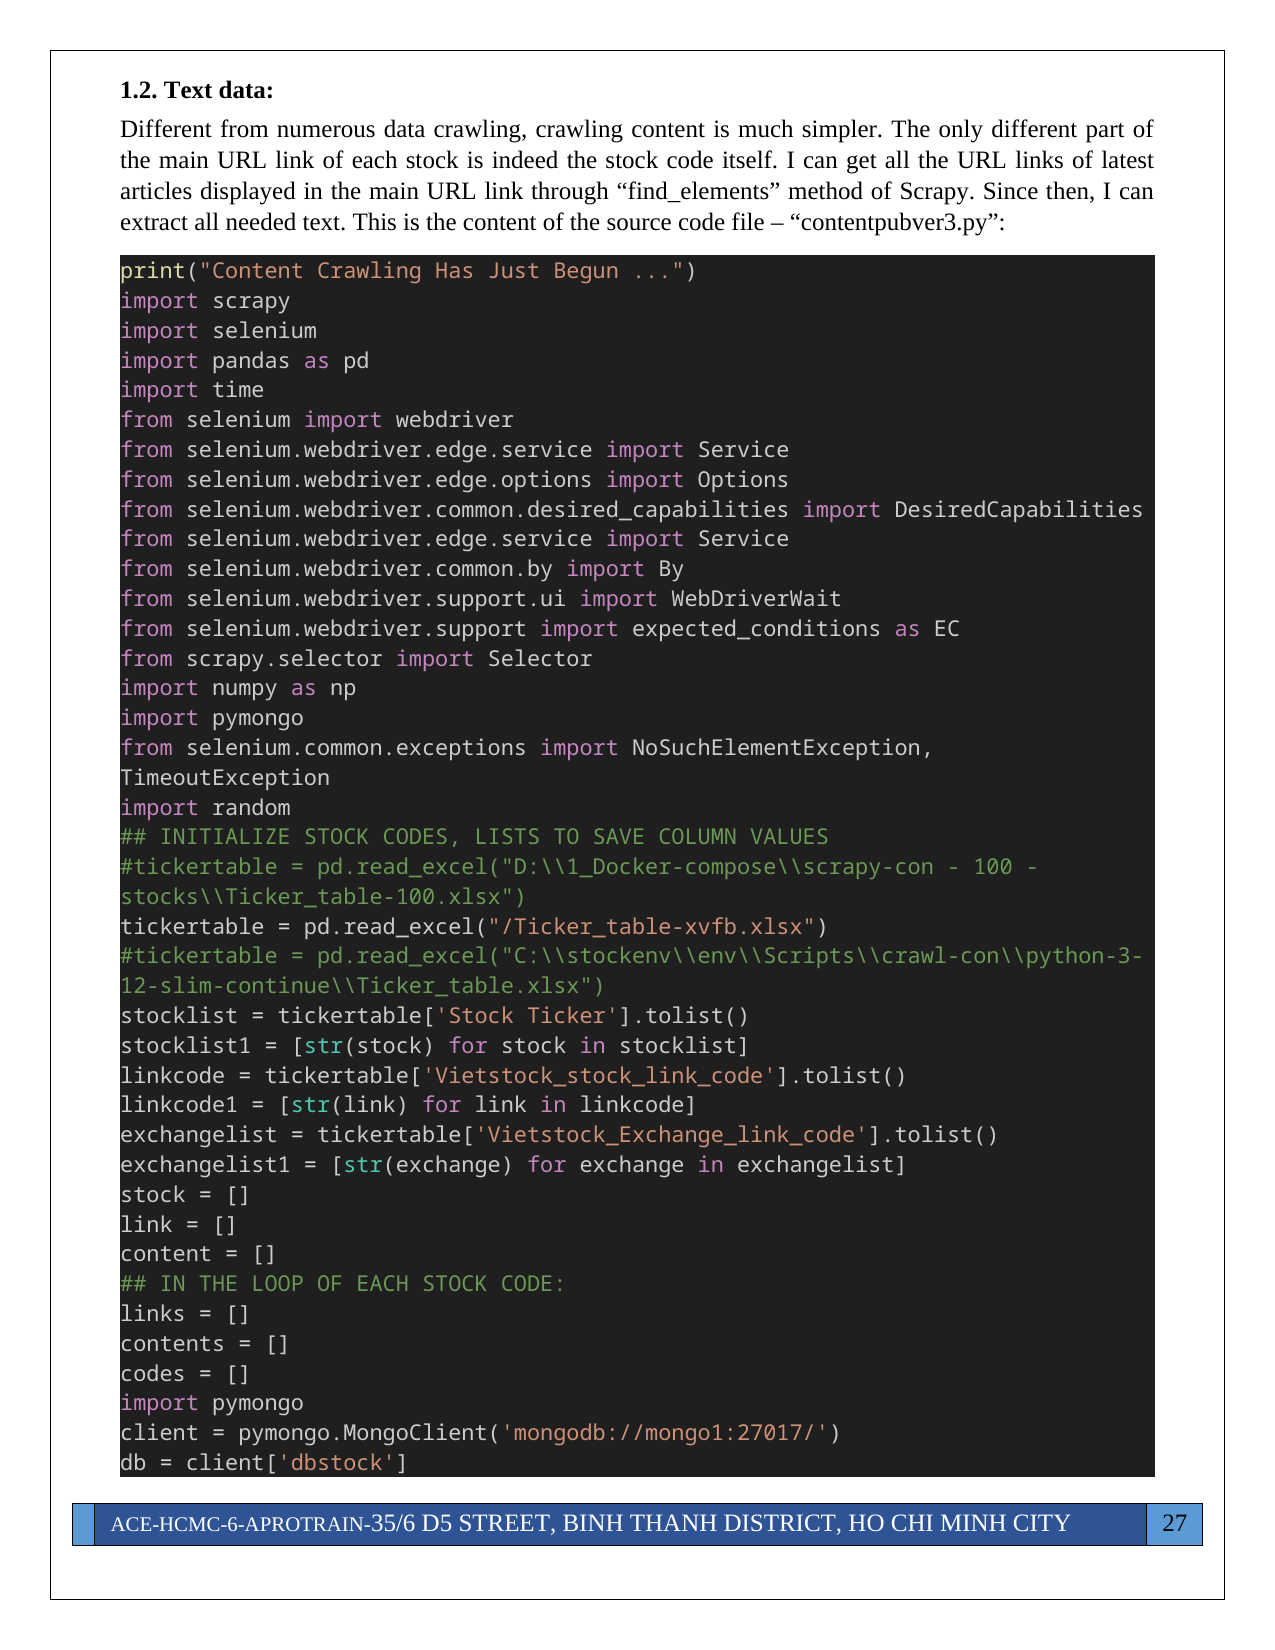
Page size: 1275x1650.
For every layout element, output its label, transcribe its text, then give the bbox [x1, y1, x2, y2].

text stock = [] [120, 1179, 1155, 1208]
subtitle 1.2. Text data: [120, 75, 1155, 104]
text client = pymongo.MongoClient('mongodb://mongo1:27017/') [120, 1417, 1155, 1447]
text import pandas as pd [120, 344, 1155, 374]
text contents = [] [120, 1328, 1155, 1357]
text linkcode1 = [str(link) for link in linkcode] [120, 1089, 1155, 1119]
text Different from numerous data crawling, crawling content is much simpler. The only different part of the main URL link of each stock is indeed the stock code itself. I can get all the URL links of latest articles displayed in the main URL link through “find_elements” method of Scrapy. Since then, I can extract all needed text. This is the content of the source code file – “contentpubver3.py”: [120, 114, 1155, 236]
text link = [] [120, 1208, 1155, 1238]
text from selenium.webdriver.edge.options import Options [120, 464, 1155, 493]
text import selenium [120, 315, 1155, 344]
text #tickertable = pd.read_excel("C:\\stockenv\\env\\Scripts\\crawl-con\\python-3-12-slim-continue\\Ticker_table.xlsx") [120, 940, 1155, 1000]
text links = [] [120, 1298, 1155, 1328]
text stocklist1 = [str(stock) for stock in stocklist] [120, 1030, 1155, 1059]
text from selenium.webdriver.support import expected_conditions as EC [120, 613, 1155, 642]
text from selenium.webdriver.edge.service import Service [120, 434, 1155, 464]
text from selenium.common.exceptions import NoSuchElementException, TimeoutException [120, 732, 1155, 791]
text #tickertable = pd.read_excel("D:\\1_Docker-compose\\scrapy-con - 100 - stocks\\Ticker_table-100.xlsx") [120, 851, 1155, 911]
text codes = [] [120, 1357, 1155, 1387]
text content = [] [120, 1238, 1155, 1268]
text stocklist = tickertable['Stock Ticker'].tolist() [120, 1000, 1155, 1030]
text ## INITIALIZE STOCK CODES, LISTS TO SAVE COLUMN VALUES [120, 821, 1155, 851]
text from selenium import webdriver [120, 404, 1155, 434]
text tickertable = pd.read_excel("/Ticker_table-xvfb.xlsx") [120, 911, 1155, 940]
text from selenium.webdriver.common.by import By [120, 553, 1155, 583]
text db = client['dbstock'] [120, 1447, 1155, 1477]
text from selenium.webdriver.support.ui import WebDriverWait [120, 583, 1155, 613]
text import numpy as np [120, 672, 1155, 702]
text print("Content Crawling Has Just Begun ...") [120, 255, 1155, 285]
text import pymongo [120, 702, 1155, 732]
text from selenium.webdriver.edge.service import Service [120, 523, 1155, 553]
text import time [120, 374, 1155, 404]
text from selenium.webdriver.common.desired_capabilities import DesiredCapabilities [120, 493, 1155, 523]
text from scrapy.selector import Selector [120, 642, 1155, 672]
text import pymongo [120, 1387, 1155, 1417]
text exchangelist1 = [str(exchange) for exchange in exchangelist] [120, 1149, 1155, 1179]
text import scrapy [120, 285, 1155, 315]
text ## IN THE LOOP OF EACH STOCK CODE: [120, 1268, 1155, 1298]
text linkcode = tickertable['Vietstock_stock_link_code'].tolist() [120, 1059, 1155, 1089]
text exchangelist = tickertable['Vietstock_Exchange_link_code'].tolist() [120, 1119, 1155, 1149]
text import random [120, 791, 1155, 821]
